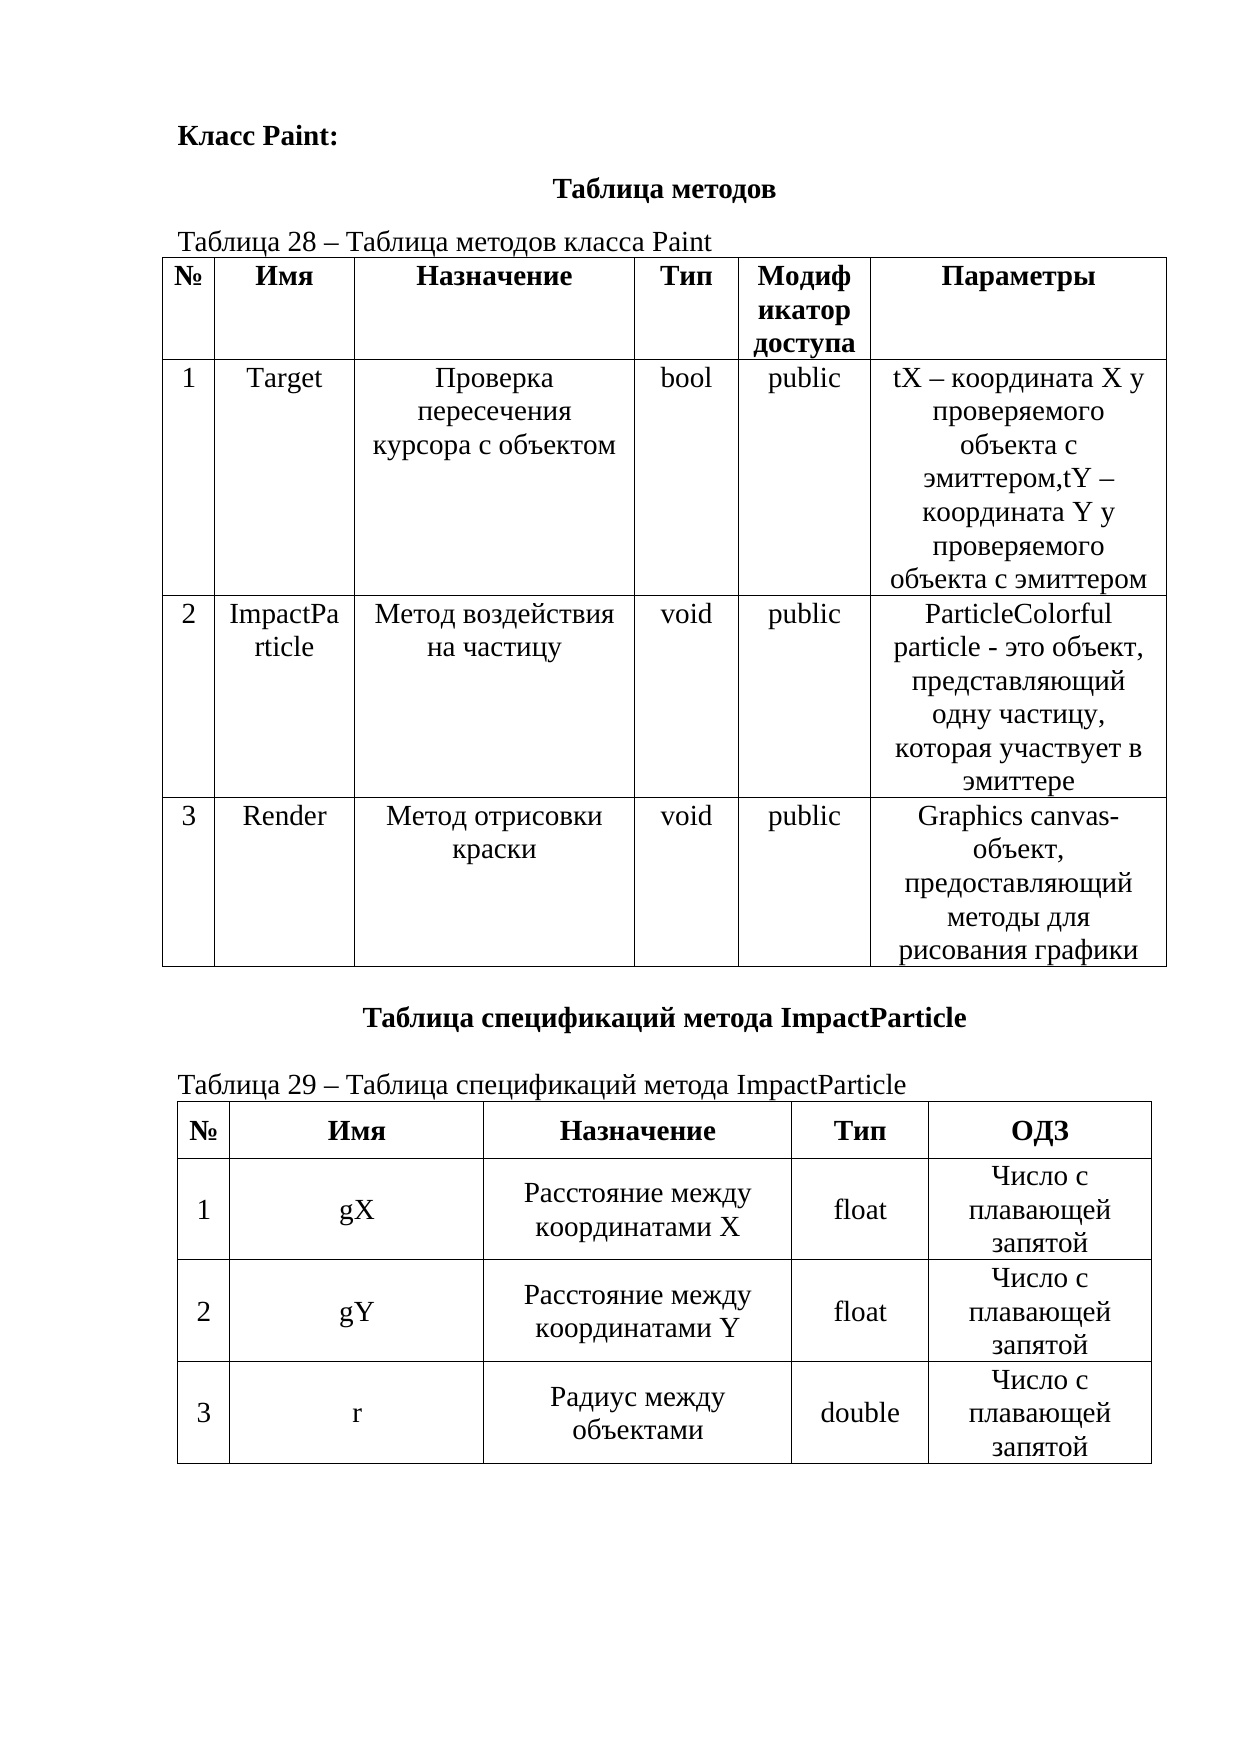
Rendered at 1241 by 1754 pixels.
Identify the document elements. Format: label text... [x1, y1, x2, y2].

text Таблица методов [177, 171, 1152, 204]
table_cell 3 [163, 798, 214, 966]
table_cell Расстояние между координатами X [484, 1159, 791, 1259]
table_cell 2 [178, 1260, 229, 1361]
table_header № [163, 258, 214, 359]
table_header Параметры [871, 258, 1166, 359]
table_cell public [739, 596, 870, 797]
table_header ОДЗ [929, 1102, 1151, 1157]
text Класс Paint: [177, 118, 1152, 152]
table_cell Метод отрисовки краски [355, 798, 634, 966]
table_cell 2 [163, 596, 214, 797]
table_cell gY [230, 1260, 483, 1361]
table_cell void [635, 798, 738, 966]
table_cell 1 [178, 1159, 229, 1259]
table_cell Render [215, 798, 354, 966]
table_header Назначение [355, 258, 634, 359]
table_cell Проверка пересечения курсора с объектом [355, 360, 634, 595]
table_header Тип [792, 1102, 928, 1157]
table_cell float [792, 1159, 928, 1259]
table_cell double [792, 1362, 928, 1462]
table_header Имя [230, 1102, 483, 1157]
table_cell r [230, 1362, 483, 1462]
table_header Модификатор доступа [739, 258, 870, 359]
table_cell 3 [178, 1362, 229, 1462]
table_cell float [792, 1260, 928, 1361]
table_header № [178, 1102, 229, 1157]
table_header Тип [635, 258, 738, 359]
table_header Имя [215, 258, 354, 359]
table_cell Метод воздействия на частицу [355, 596, 634, 797]
table_cell void [635, 596, 738, 797]
table_cell Graphics canvas- объект, предоставляющий методы для рисования графики [871, 798, 1166, 966]
table_cell Target [215, 360, 354, 595]
table_cell Число с плавающей запятой [929, 1260, 1151, 1361]
table_cell 1 [163, 360, 214, 595]
table_header Назначение [484, 1102, 791, 1157]
text Таблица 29 – Таблица спецификаций метода ImpactParticle [177, 1067, 1152, 1101]
table_cell tX – координата X у проверяемого объекта с эмиттером,tY – координата Y у проверяемого объекта с эмиттером [871, 360, 1166, 595]
table_cell Расстояние между координатами Y [484, 1260, 791, 1361]
table_cell public [739, 798, 870, 966]
table_cell Число с плавающей запятой [929, 1159, 1151, 1259]
text Таблица спецификаций метода ImpactParticle [177, 1000, 1152, 1034]
table_cell Число с плавающей запятой [929, 1362, 1151, 1462]
text Таблица 28 – Таблица методов класса Paint [177, 224, 1152, 257]
table_cell Радиус между объектами [484, 1362, 791, 1462]
table_cell ImpactParticle [215, 596, 354, 797]
table_cell public [739, 360, 870, 595]
table_cell bool [635, 360, 738, 595]
table_cell ParticleColorful particle - это объект, представляющий одну частицу, которая участвует в эмиттере [871, 596, 1166, 797]
table_cell gX [230, 1159, 483, 1259]
